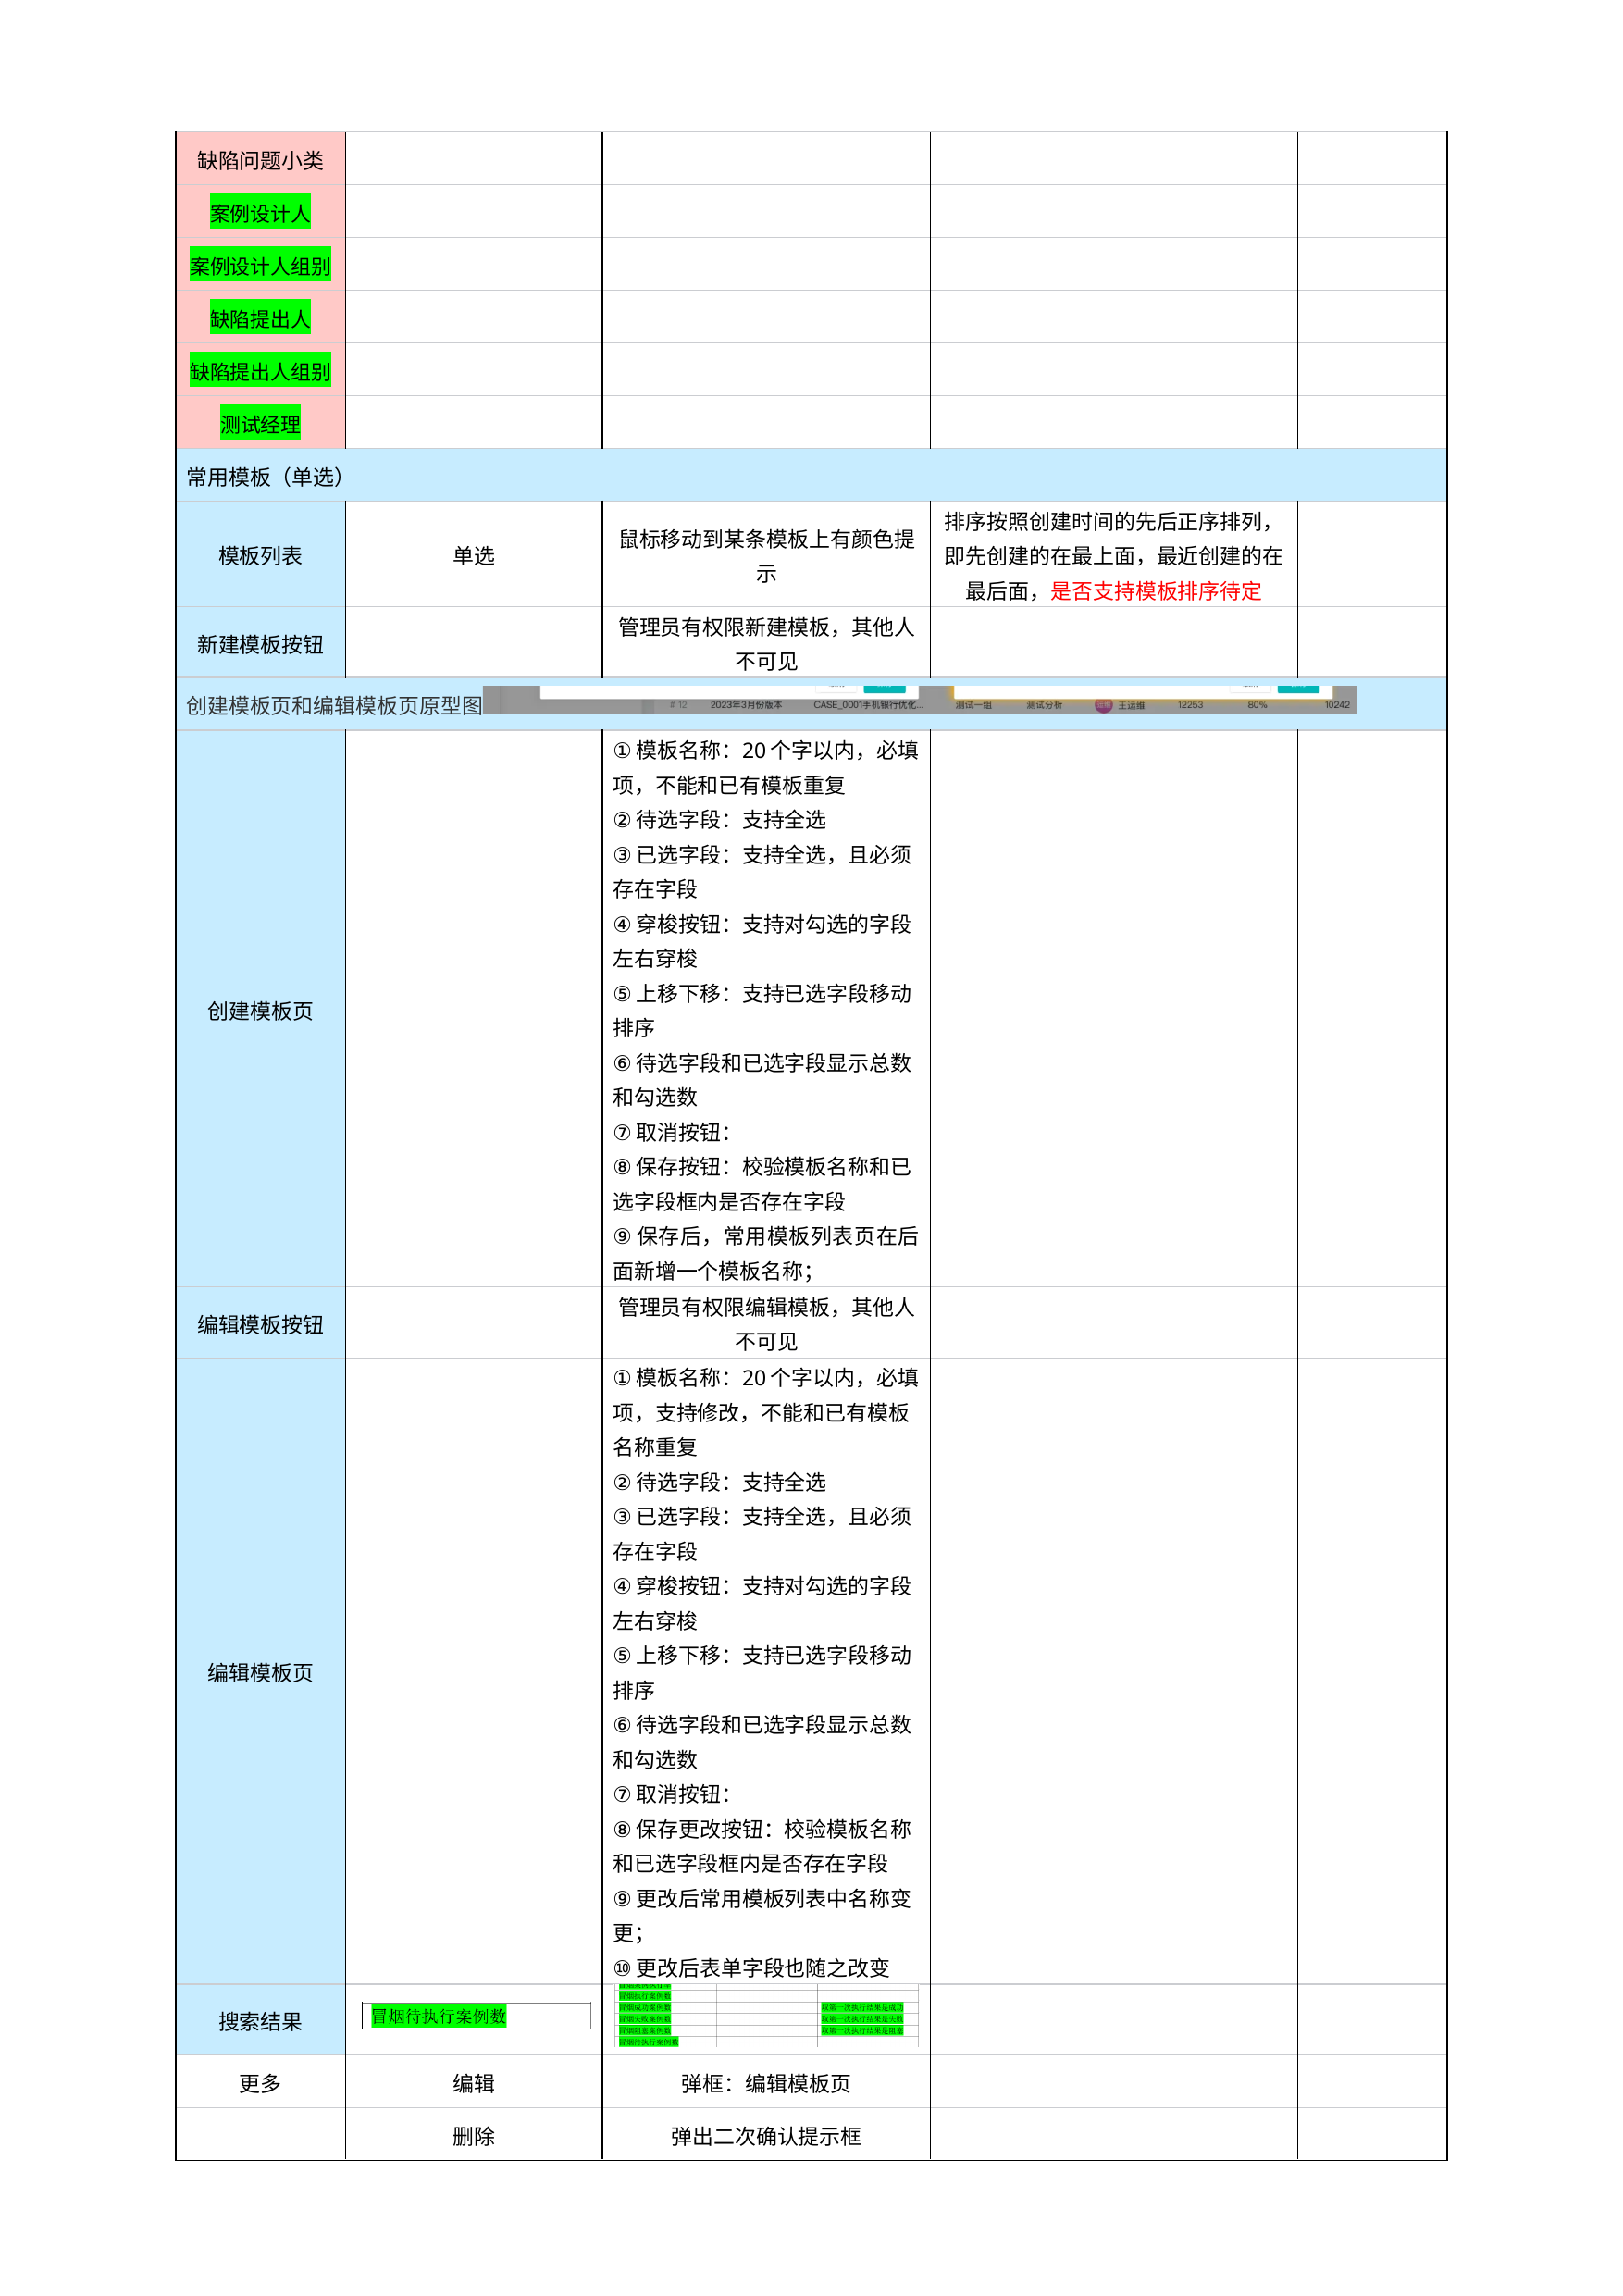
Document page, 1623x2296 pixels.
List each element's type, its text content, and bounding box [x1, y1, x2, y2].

table_cell [931, 185, 1297, 237]
table_cell 编辑模板页 [177, 1359, 345, 1983]
table_cell 弹框：编辑模板页 [603, 2055, 930, 2106]
table_cell [1298, 607, 1446, 676]
picture [482, 686, 1357, 714]
table_cell 案例设计人 [177, 185, 345, 237]
table_cell 缺陷提出人 [177, 291, 345, 342]
table_cell 弹出二次确认提示框 [603, 2108, 930, 2159]
table_cell [346, 132, 601, 184]
table_cell [1298, 502, 1446, 606]
table_cell [603, 343, 930, 395]
table_cell [931, 238, 1297, 290]
table_cell 编辑模板按钮 [177, 1287, 345, 1357]
table_cell [346, 238, 601, 290]
table_cell [603, 396, 930, 448]
table_cell [1298, 185, 1446, 237]
table_cell [177, 2108, 345, 2159]
table_cell [931, 2108, 1297, 2159]
table_cell [931, 607, 1297, 676]
table_cell [346, 1985, 601, 2054]
table_cell 创建模板页 [177, 731, 345, 1286]
table_cell [931, 1359, 1297, 1983]
table_cell 测试经理 [177, 396, 345, 448]
table_cell [1298, 2108, 1446, 2159]
table_cell [346, 1359, 601, 1983]
picture [613, 1984, 920, 2047]
table_cell [603, 291, 930, 342]
table_cell 案例设计人组别 [177, 238, 345, 290]
table_cell [346, 607, 601, 676]
table_cell 缺陷提出人组别 [177, 343, 345, 395]
table_cell 搜索结果 [177, 1985, 345, 2054]
table_cell [931, 343, 1297, 395]
table_cell [1298, 1985, 1446, 2054]
table_cell [1298, 1287, 1446, 1357]
table_cell [1298, 2055, 1446, 2106]
table_cell 鼠标移动到某条模板上有颜色提示 [603, 502, 930, 606]
table_cell 单选 [346, 502, 601, 606]
table_cell [346, 343, 601, 395]
table_cell 常用模板（单选） [177, 449, 1446, 501]
table_cell [603, 1985, 930, 2054]
table_cell 模板列表 [177, 502, 345, 606]
table_cell [1298, 343, 1446, 395]
table_cell ①模板名称：20个字以内，必填项，不能和已有模板重复 ②待选字段：支持全选 ③已选字段：支持全选，且必须存在字段 ④穿梭按钮：支持对勾选的字段左右穿梭 ⑤上移下移：支持已选字段移动排序 ⑥待选字段和已选字段显示总数和勾选数 ⑦取消按钮： ⑧保存按钮：校验模板名称和已选字段框内是否存在字段 ⑨保存后，常用模板列表页在后面新增一个模板名称； [603, 731, 930, 1286]
table_cell [1298, 731, 1446, 1286]
table_cell [931, 2055, 1297, 2106]
table_cell 排序按照创建时间的先后正序排列，即先创建的在最上面，最近创建的在最后面，是否支持模板排序待定 [931, 502, 1297, 606]
table_cell [1298, 132, 1446, 184]
table_cell 创建模板页和编辑模板页原型图 [177, 678, 1446, 729]
table_cell 缺陷问题小类 [177, 132, 345, 184]
table_cell [931, 1985, 1297, 2054]
table_cell [603, 132, 930, 184]
table_cell [931, 132, 1297, 184]
table_cell [346, 291, 601, 342]
table_cell [931, 731, 1297, 1286]
table_cell [346, 185, 601, 237]
table_cell 编辑 [346, 2055, 601, 2106]
table_cell [1298, 1359, 1446, 1983]
table_cell [1298, 238, 1446, 290]
table_cell 删除 [346, 2108, 601, 2159]
table_cell [346, 396, 601, 448]
table_cell 新建模板按钮 [177, 607, 345, 676]
table_cell [346, 731, 601, 1286]
table_cell [931, 1287, 1297, 1357]
table_cell [603, 185, 930, 237]
table_cell 更多 [177, 2055, 345, 2106]
picture [356, 2002, 591, 2030]
table_cell [603, 238, 930, 290]
table_cell [1298, 396, 1446, 448]
table_cell [931, 291, 1297, 342]
table_cell [1298, 291, 1446, 342]
table_cell 管理员有权限编辑模板，其他人不可见 [603, 1287, 930, 1357]
table_cell ①模板名称：20个字以内，必填项，支持修改，不能和已有模板名称重复 ②待选字段：支持全选 ③已选字段：支持全选，且必须存在字段 ④穿梭按钮：支持对勾选的字段左右穿梭 ⑤上移下移：支持已选字段移动排序 ⑥待选字段和已选字段显示总数和勾选数 ⑦取消按钮： ⑧保存更改按钮：校验模板名称和已选字段框内是否存在字段 ⑨更改后常用模板列表中名称变更； ⑩更改后表单字段也随之改变 [603, 1359, 930, 1983]
table_cell [346, 1287, 601, 1357]
table_cell 管理员有权限新建模板，其他人不可见 [603, 607, 930, 676]
table_cell [931, 396, 1297, 448]
